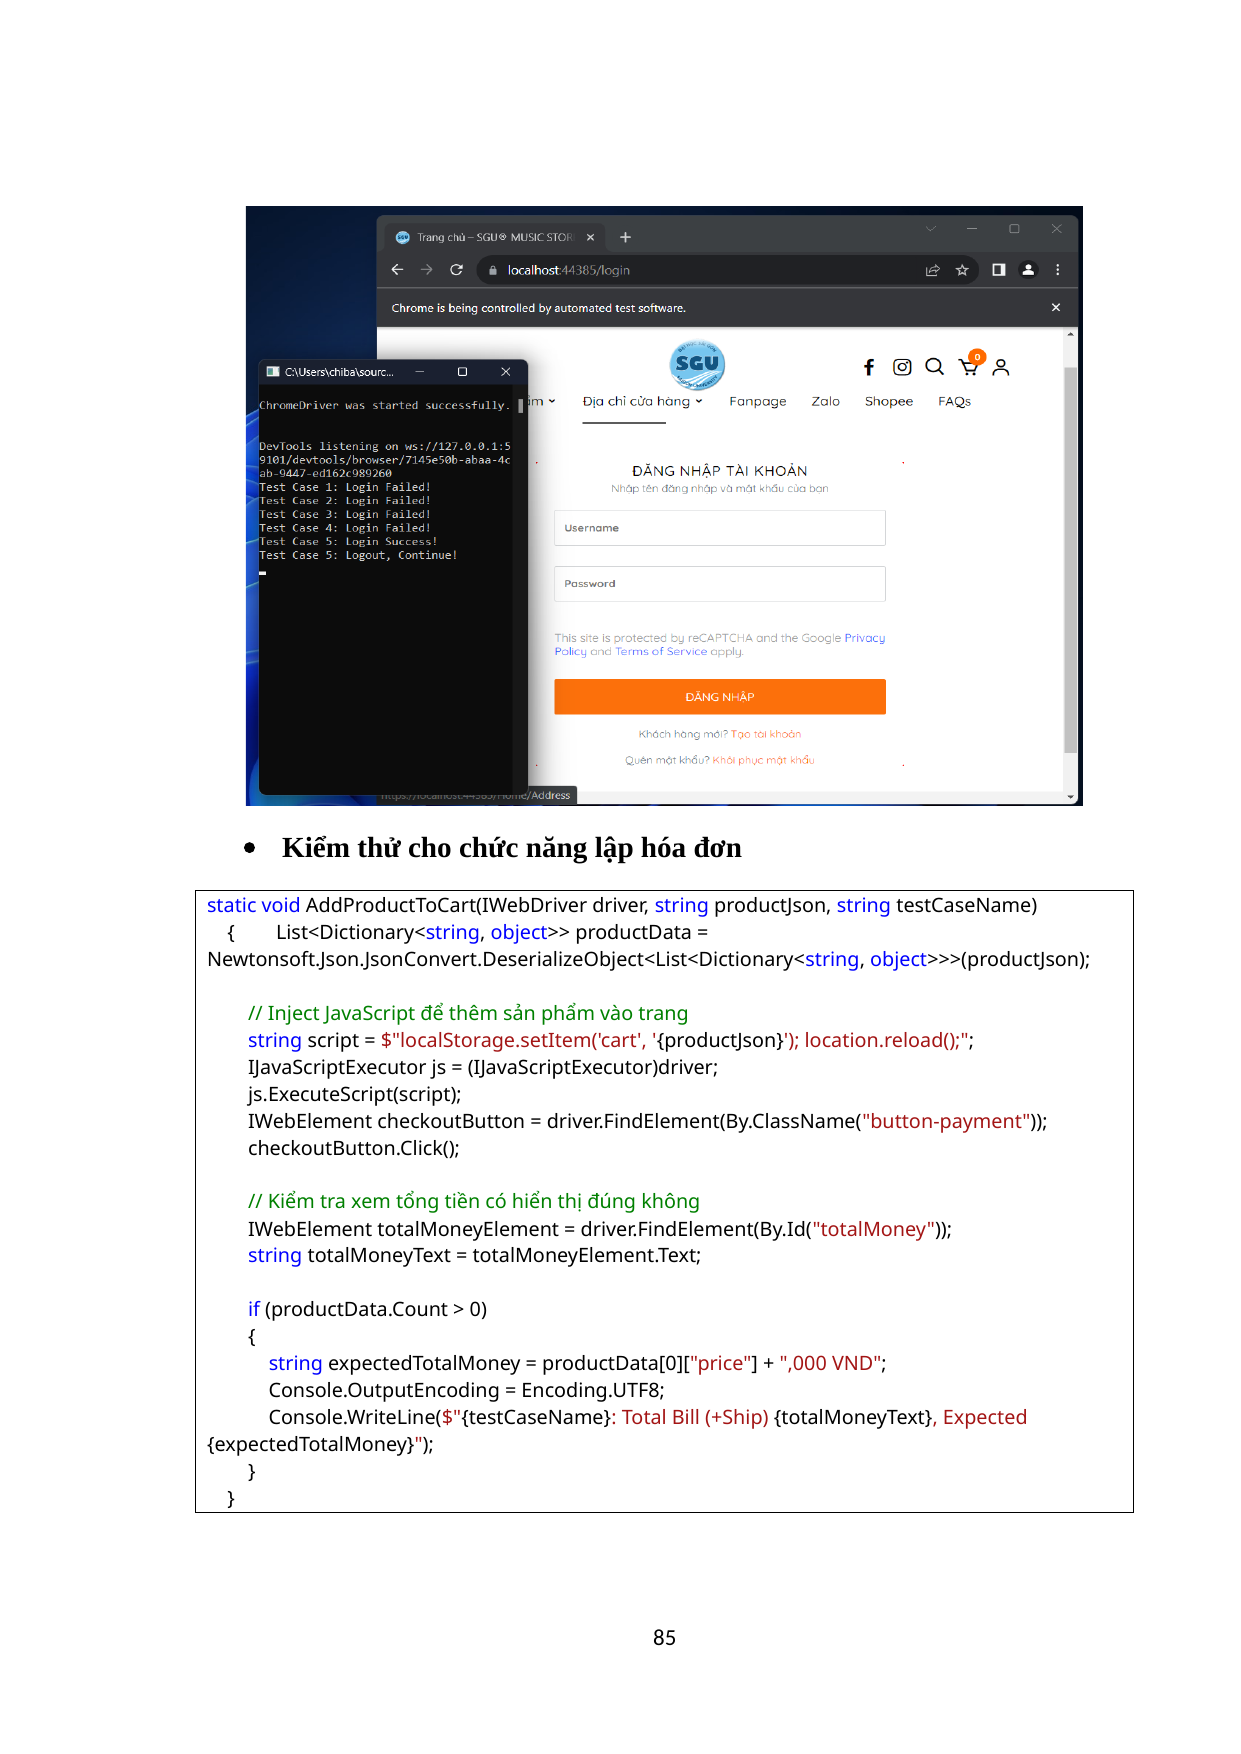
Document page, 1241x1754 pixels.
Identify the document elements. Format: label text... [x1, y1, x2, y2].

picture [245, 206, 1083, 806]
table_header static void AddProductToCart(IWebDriver driver, string productJson, string testCaseName) { List<Dictionary<string, object>> productData = Newtonsoft.Json.JsonConvert.DeserializeObject<List<Dictionary<string, object>>>(productJson); // Inject JavaScript để thêm sản phẩm vào trang string script = $"localStorage.setItem('cart', '{productJson}'); location.reload();"; IJavaScriptExecutor js = (IJavaScriptExecutor)driver; js.ExecuteScript(script); IWebElement checkoutButton = driver.FindElement(By.ClassName("button-payment")); checkoutButton.Click(); // Kiểm tra xem tổng tiền có hiển thị đúng không IWebElement totalMoneyElement = driver.FindElement(By.Id("totalMoney")); string totalMoneyText = totalMoneyElement.Text; if (productData.Count > 0) { string expectedTotalMoney = productData[0]["price"] + ",000 VND"; Console.OutputEncoding = Encoding.UTF8; Console.WriteLine($"{testCaseName}: Total Bill (+Ship) {totalMoneyText}, Expected {expectedTotalMoney}"); } } [196, 891, 1133, 1512]
list Kiểm thử cho chức năng lập hóa đơn [244, 831, 1122, 864]
